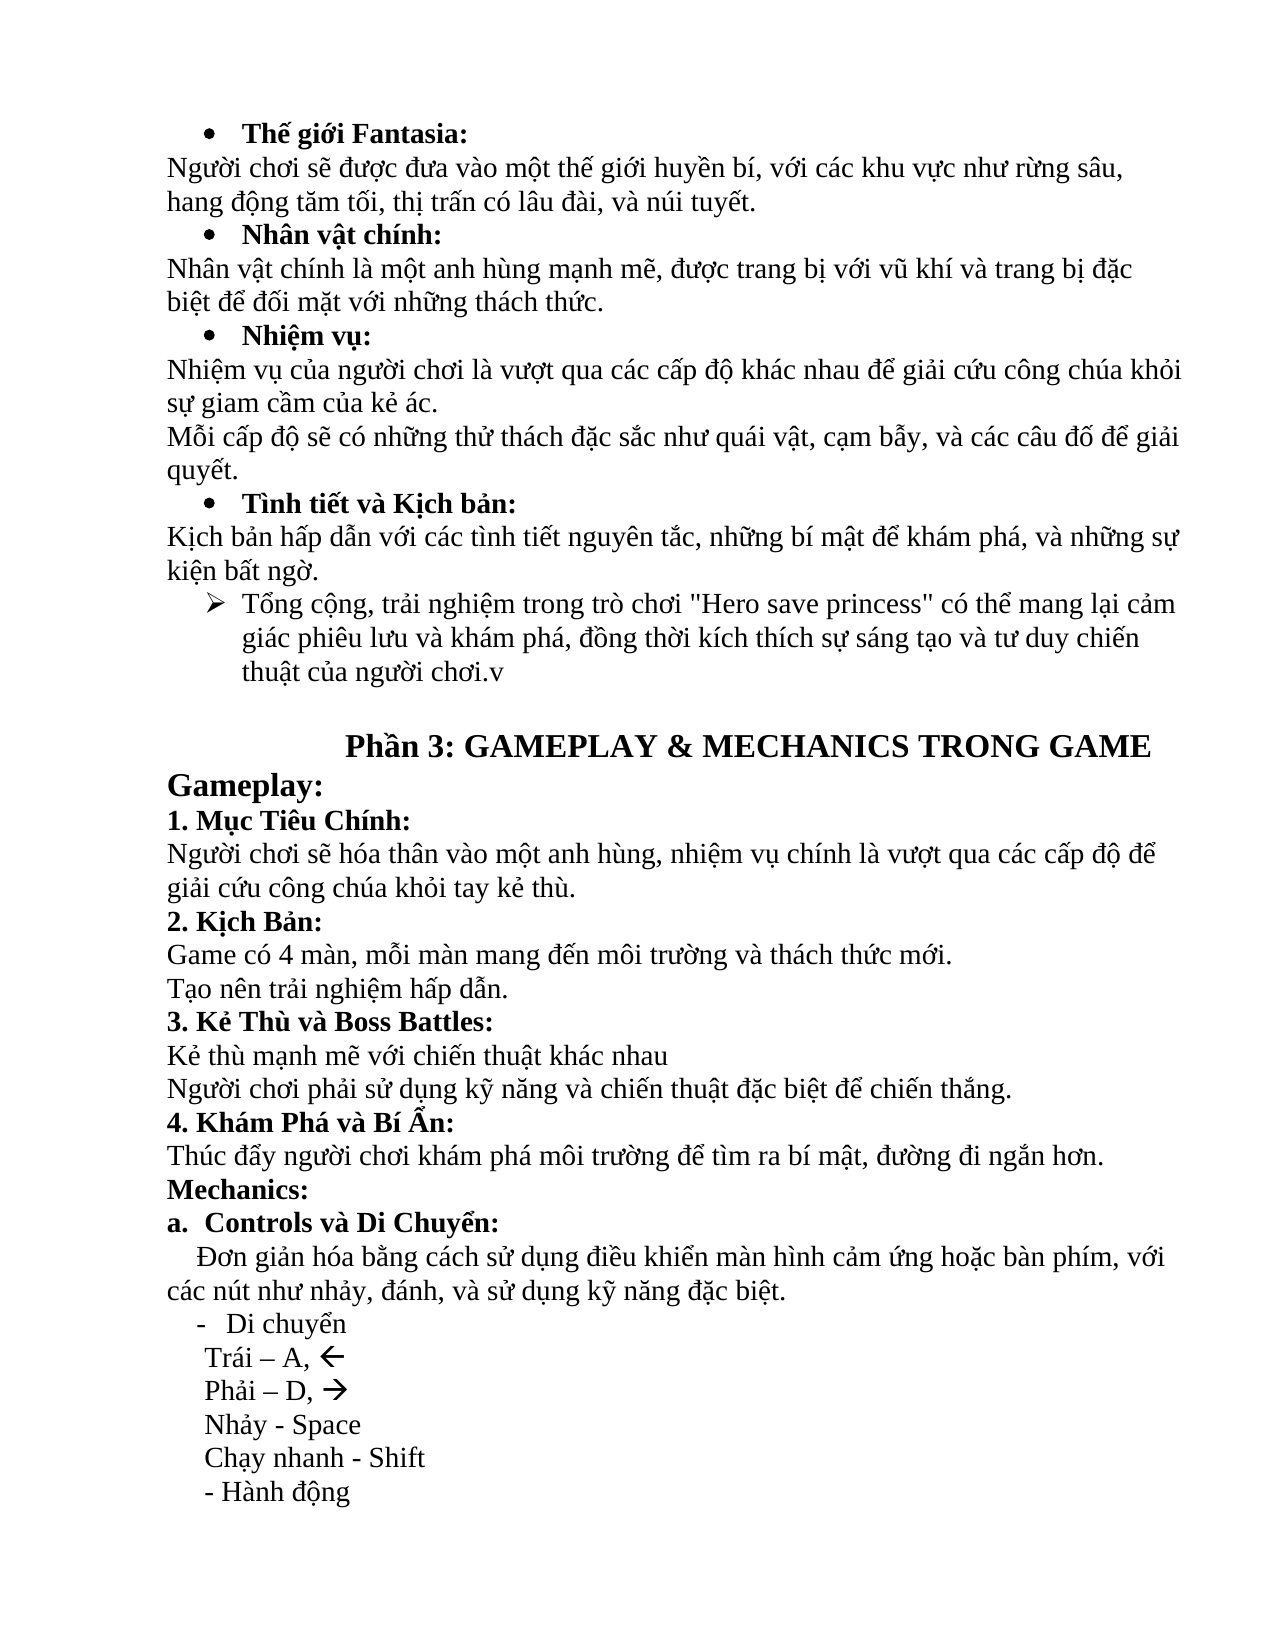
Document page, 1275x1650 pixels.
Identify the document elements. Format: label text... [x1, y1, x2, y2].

list Nhảy - Space [204, 1407, 1183, 1441]
text Nhiệm vụ của người chơi là vượt qua các cấp độ khác nhau để giải cứu công chúa khỏi sự giam cầm của kẻ ác. [167, 352, 1183, 419]
text Người chơi sẽ hóa thân vào một anh hùng, nhiệm vụ chính là vượt qua các cấp độ để giải cứu công chúa khỏi tay kẻ thù. [167, 837, 1183, 904]
text Kẻ thù mạnh mẽ với chiến thuật khác nhau [167, 1038, 1183, 1071]
subtitle 1. Mục Tiêu Chính: [167, 803, 1183, 837]
text - Hành động [167, 1474, 1183, 1508]
subtitle 2. Kịch Bản: [167, 904, 1183, 937]
list Phải – D, [204, 1373, 1183, 1407]
list Di chuyển [196, 1306, 1183, 1340]
subtitle Phần 3: GAMEPLAY & MECHANICS TRONG GAME [314, 726, 1183, 765]
text Mỗi cấp độ sẽ có những thử thách đặc sắc như quái vật, cạm bẫy, và các câu đố để giải quyết. [167, 419, 1183, 486]
text Nhân vật chính là một anh hùng mạnh mẽ, được trang bị với vũ khí và trang bị đặc biệt để đối mặt với những thách thức. [167, 251, 1183, 318]
text Gameplay: [167, 765, 1183, 803]
text Thúc đẩy người chơi khám phá môi trường để tìm ra bí mật, đường đi ngắn hơn. [167, 1138, 1183, 1172]
list Thế giới Fantasia: [204, 117, 1183, 150]
text Tạo nên trải nghiệm hấp dẫn. [167, 971, 1183, 1004]
list Nhân vật chính: [204, 217, 1183, 251]
list Trái – A, [204, 1340, 1183, 1373]
text Đơn giản hóa bằng cách sử dụng điều khiển màn hình cảm ứng hoặc bàn phím, với các nút như nhảy, đánh, và sử dụng kỹ năng đặc biệt. [167, 1239, 1183, 1306]
text Kịch bản hấp dẫn với các tình tiết nguyên tắc, những bí mật để khám phá, và những sự kiện bất ngờ. [167, 519, 1183, 587]
list Chạy nhanh - Shift [204, 1441, 1183, 1474]
list Tình tiết và Kịch bản: [204, 486, 1183, 519]
list Tổng cộng, trải nghiệm trong trò chơi "Hero save princess" có thể mang lại cảm giác phiêu lưu và khám phá, đồng thời kích thích sự sáng tạo và tư duy chiến thuật của người chơi.v [204, 587, 1183, 687]
text Người chơi phải sử dụng kỹ năng và chiến thuật đặc biệt để chiến thắng. [167, 1071, 1183, 1105]
text Mechanics: [167, 1172, 1183, 1206]
subtitle 3. Kẻ Thù và Boss Battles: [167, 1004, 1183, 1038]
text Người chơi sẽ được đưa vào một thế giới huyền bí, với các khu vực như rừng sâu, hang động tăm tối, thị trấn có lâu đài, và núi tuyết. [167, 150, 1183, 217]
list Nhiệm vụ: [204, 318, 1183, 352]
text Game có 4 màn, mỗi màn mang đến môi trường và thách thức mới. [167, 937, 1183, 971]
list Controls và Di Chuyển: [167, 1206, 1183, 1239]
subtitle 4. Khám Phá và Bí Ẩn: [167, 1105, 1183, 1138]
